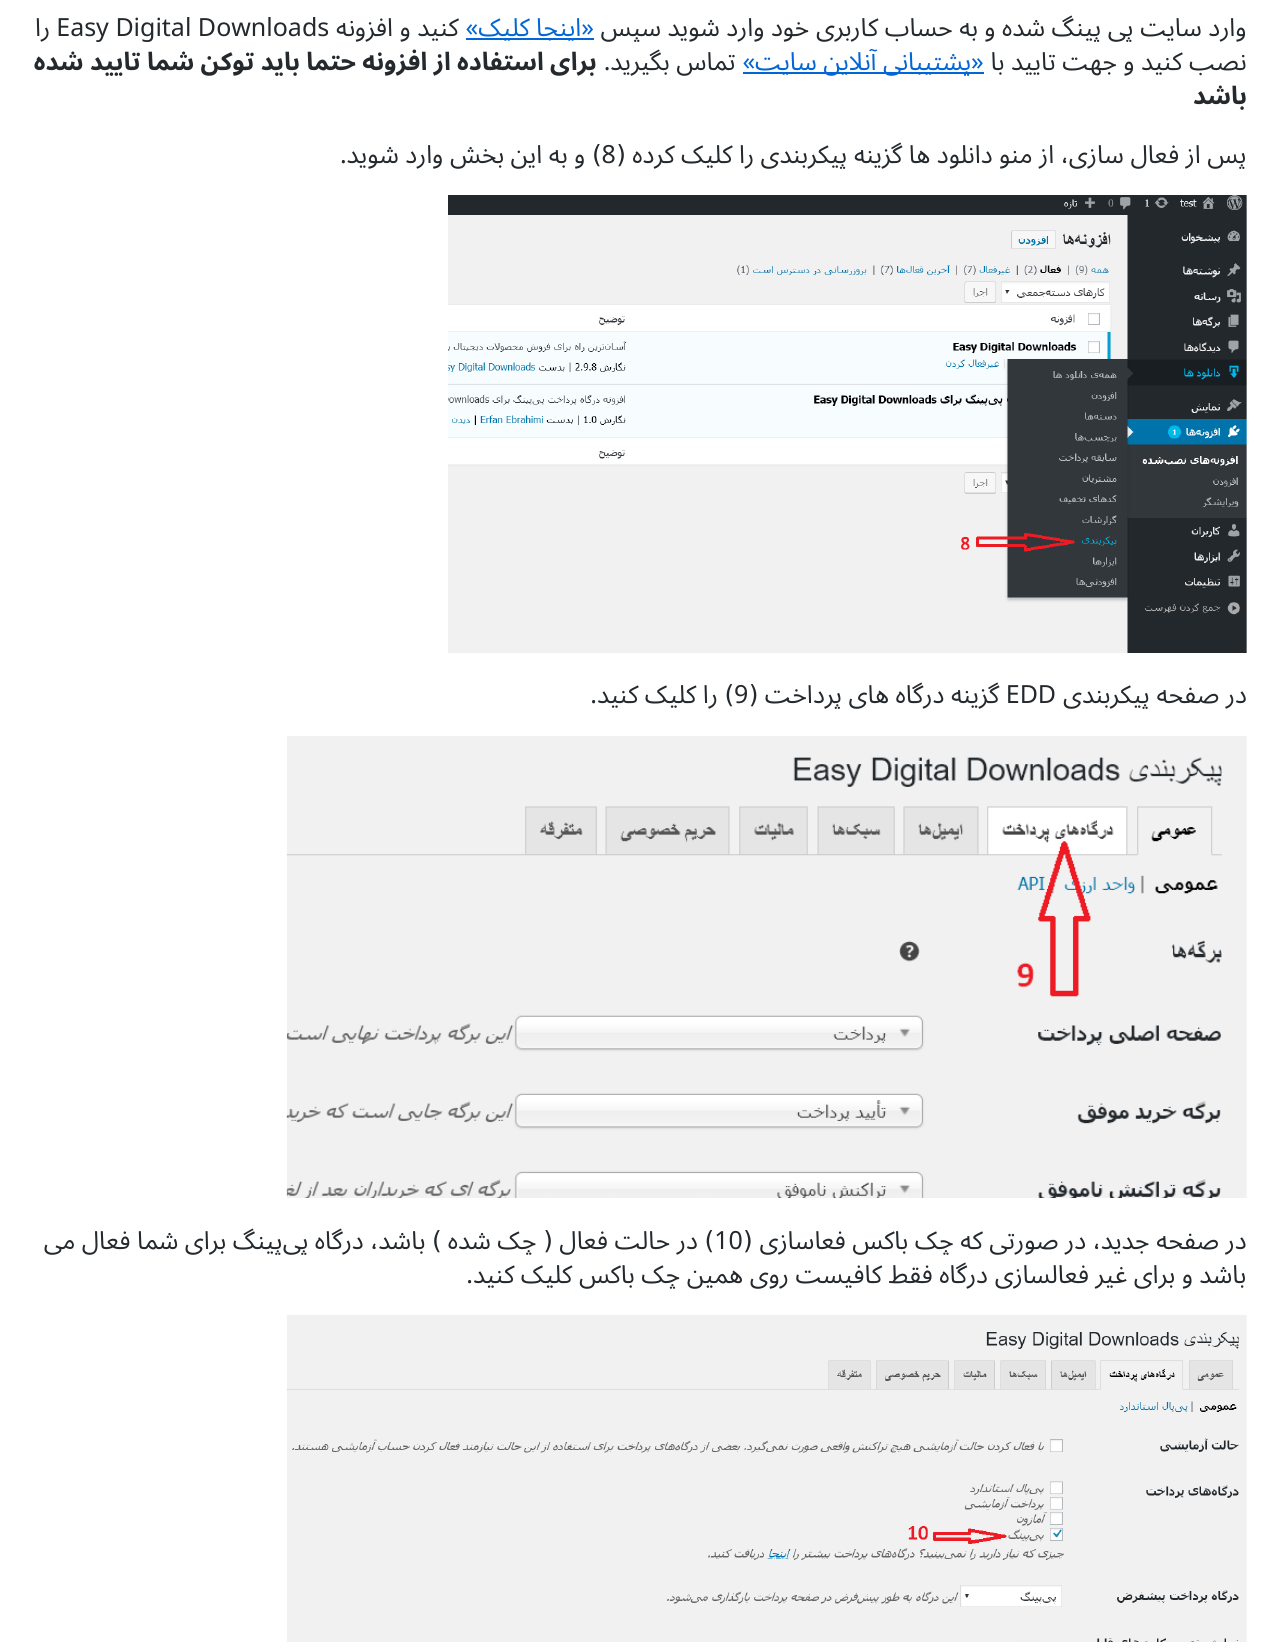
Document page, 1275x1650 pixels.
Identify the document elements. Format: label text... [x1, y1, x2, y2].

text وارد سایت پی پینگ شده و به حساب کاربری خود وارد شوید سپس «اینجا کلیک» کنید و افزونه Easy Digital Downloads را نصب کنید و جهت تایید با «پشتیبانی آنلاین سایت» تماس بگیرید. برای استفاده از افزونه حتما باید توکن شما تایید شده باشد [9, 9, 1247, 112]
picture [1229, 428, 1237, 436]
picture [286, 1315, 1247, 1642]
picture [286, 736, 1247, 1198]
text در صفحه جدید، در صورتی که چک باکس فعاسازی (10) در حالت فعال ( چک شده ) باشد، درگاه پی‌پینگ برای شما فعال می باشد و برای غیر فعالسازی درگاه فقط کافیست روی همین چک باکس کلیک کنید. [9, 1222, 1247, 1291]
picture [1191, 430, 1200, 435]
picture [448, 195, 1247, 653]
text پس از فعال سازی، از منو دانلود ها گزینه پیکربندی را کلیک کرده (8) و به این بخش وارد شوید. [9, 137, 1247, 171]
text در صفحه پیکربندی EDD گزینه درگاه های پرداخت (9) را کلیک کنید. [9, 677, 1247, 711]
